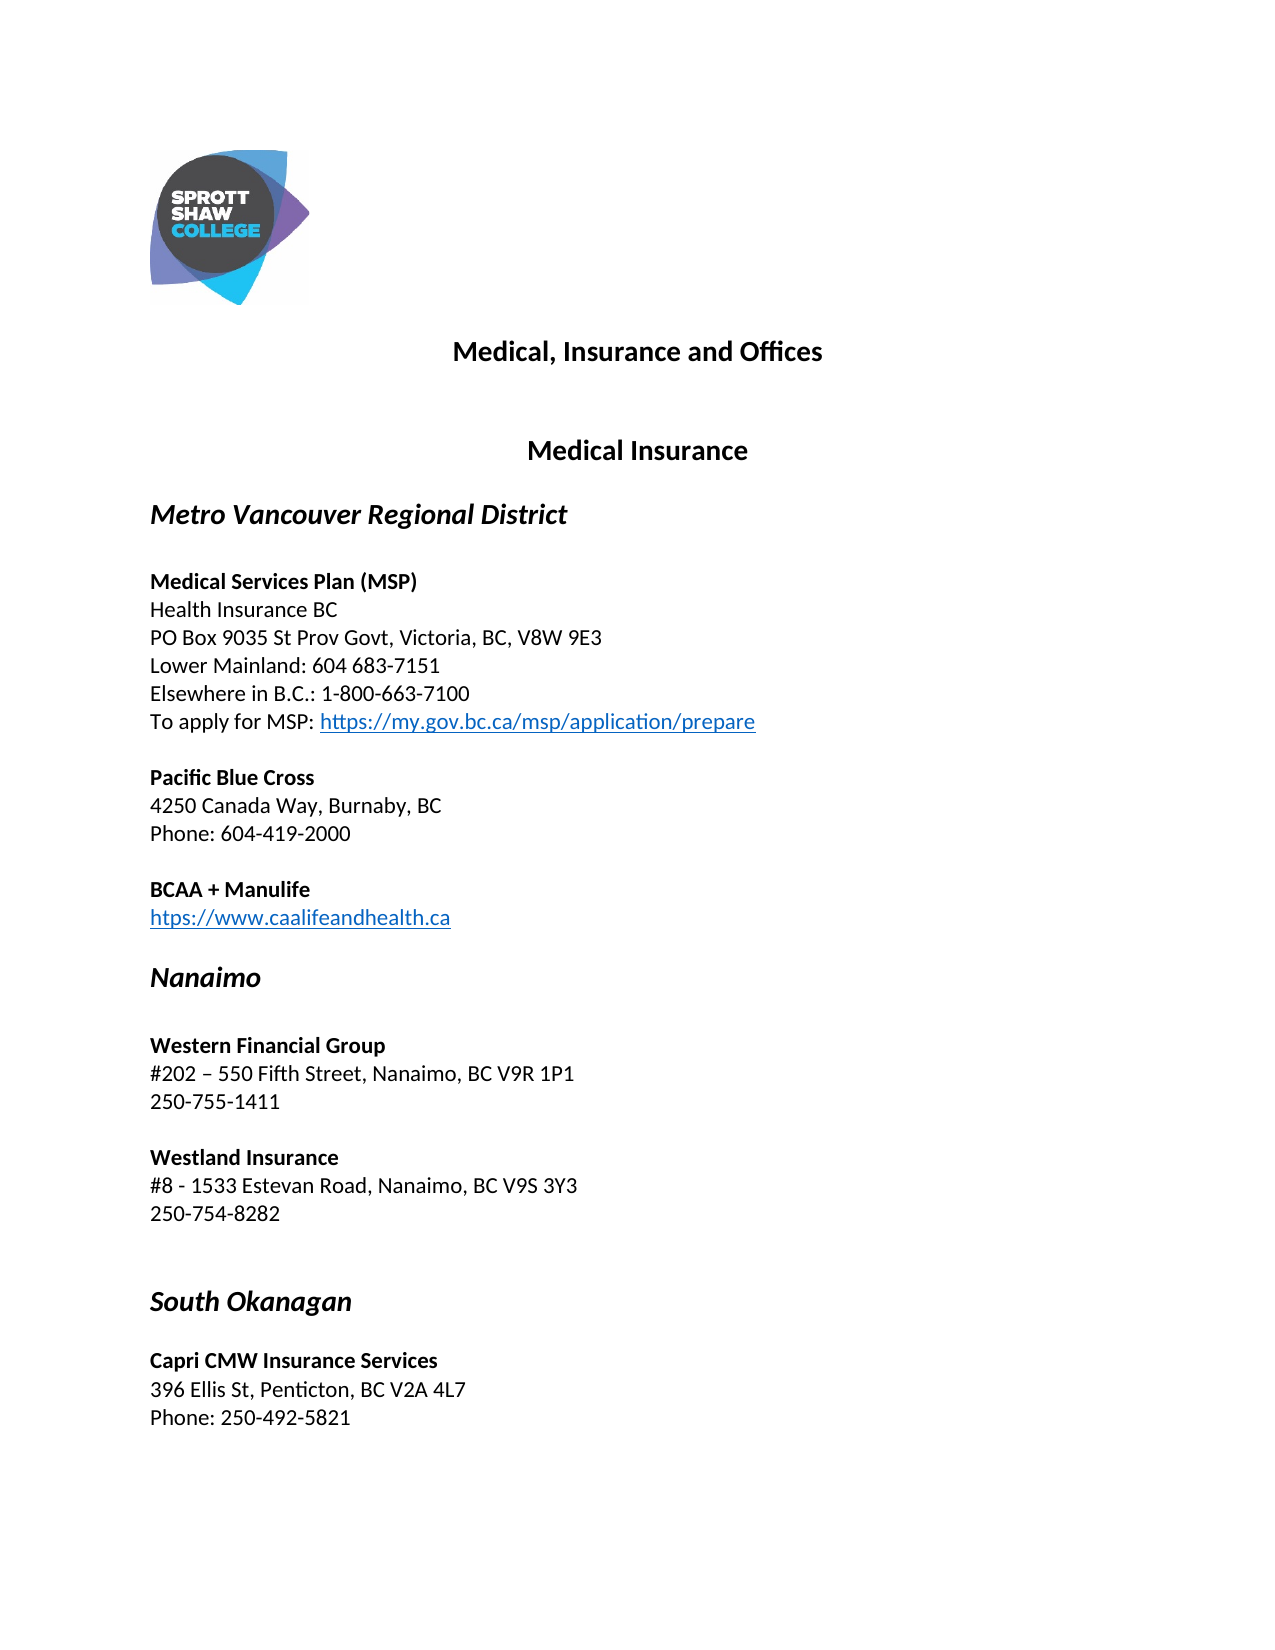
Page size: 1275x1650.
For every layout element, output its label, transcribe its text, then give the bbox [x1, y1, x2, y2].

text Medical, Insurance and Offices [150, 333, 1125, 369]
text Westland Insurance [150, 1143, 1125, 1171]
text #202 – 550 Fifth Street, Nanaimo, BC V9R 1P1 [150, 1059, 1125, 1087]
text 4250 Canada Way, Burnaby, BC [150, 791, 1125, 819]
text Elsewhere in B.C.: 1-800-663-7100 [150, 679, 1125, 707]
text South Okanagan [150, 1283, 1125, 1319]
text Nanaimo [150, 959, 1125, 995]
text Phone: 604-419-2000 [150, 819, 1125, 847]
text Capri CMW Insurance Services [150, 1347, 1125, 1375]
text Lower Mainland: 604 683-7151 [150, 651, 1125, 679]
text 250-754-8282 [150, 1199, 1125, 1227]
text Medical Services Plan (MSP) [150, 567, 1125, 595]
text BCAA + Manulife [150, 876, 1125, 903]
text Western Financial Group [150, 1031, 1125, 1059]
text #8 - 1533 Estevan Road, Nanaimo, BC V9S 3Y3 [150, 1171, 1125, 1199]
text htps://www.caalifeandhealth.ca [150, 903, 1125, 932]
text Medical Insurance [150, 432, 1125, 468]
text 250-755-1411 [150, 1087, 1125, 1115]
picture [150, 150, 310, 305]
text Pacific Blue Cross [150, 763, 1125, 791]
text 396 Ellis St, Penticton, BC V2A 4L7 [150, 1375, 1125, 1403]
text To apply for MSP: https://my.gov.bc.ca/msp/application/prepare [150, 707, 1125, 735]
text PO Box 9035 St Prov Govt, Victoria, BC, V8W 9E3 [150, 623, 1125, 651]
text Health Insurance BC [150, 595, 1125, 623]
text Metro Vancouver Regional District [150, 496, 1125, 532]
text Phone: 250-492-5821 [150, 1403, 1125, 1431]
